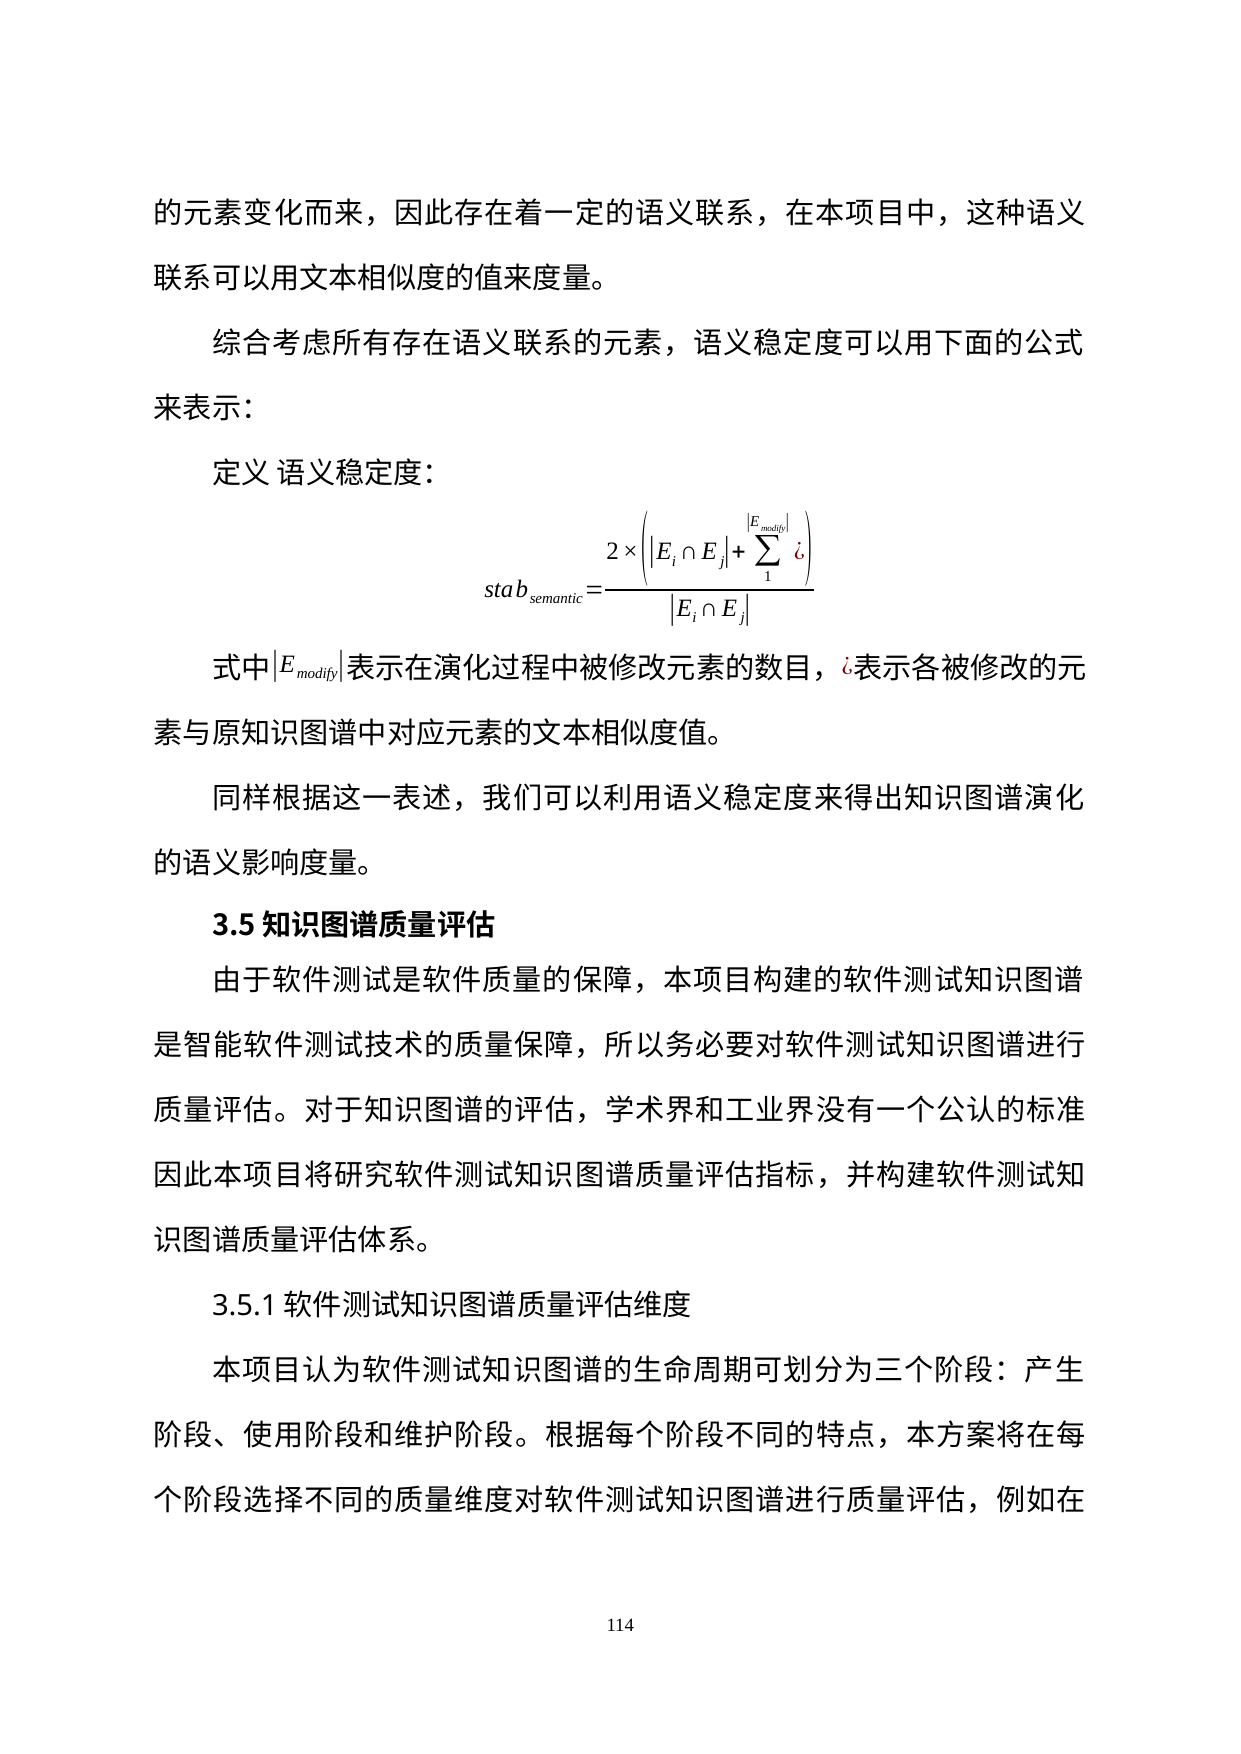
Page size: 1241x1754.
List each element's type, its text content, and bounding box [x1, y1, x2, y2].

text 由于软件测试是软件质量的保障，本项目构建的软件测试知识图谱是智能软件测试技术的质量保障，所以务必要对软件测试知识图谱进行质量评估。对于知识图谱的评估，学术界和工业界没有一个公认的标准，因此本项目将研究软件测试知识图谱质量评估指标，并构建软件测试知识图谱质量评估体系。 [153, 945, 1087, 1270]
text 综合考虑所有存在语义联系的元素，语义稳定度可以用下面的公式来表示： [153, 308, 1087, 438]
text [153, 178, 1087, 308]
text 3.5知识图谱质量评估 [153, 893, 1087, 945]
text 同样根据这一表述，我们可以利用语义稳定度来得出知识图谱演化的语义影响度量。 [153, 763, 1087, 893]
text 式中表示在演化过程中被修改元素的数目，表示各被修改的元素与原知识图谱中对应元素的文本相似度值。 [153, 633, 1087, 763]
text 3.5.1软件测试知识图谱质量评估维度 [153, 1270, 1087, 1335]
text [153, 1335, 1087, 1530]
text 定义 语义稳定度： [153, 438, 1087, 503]
